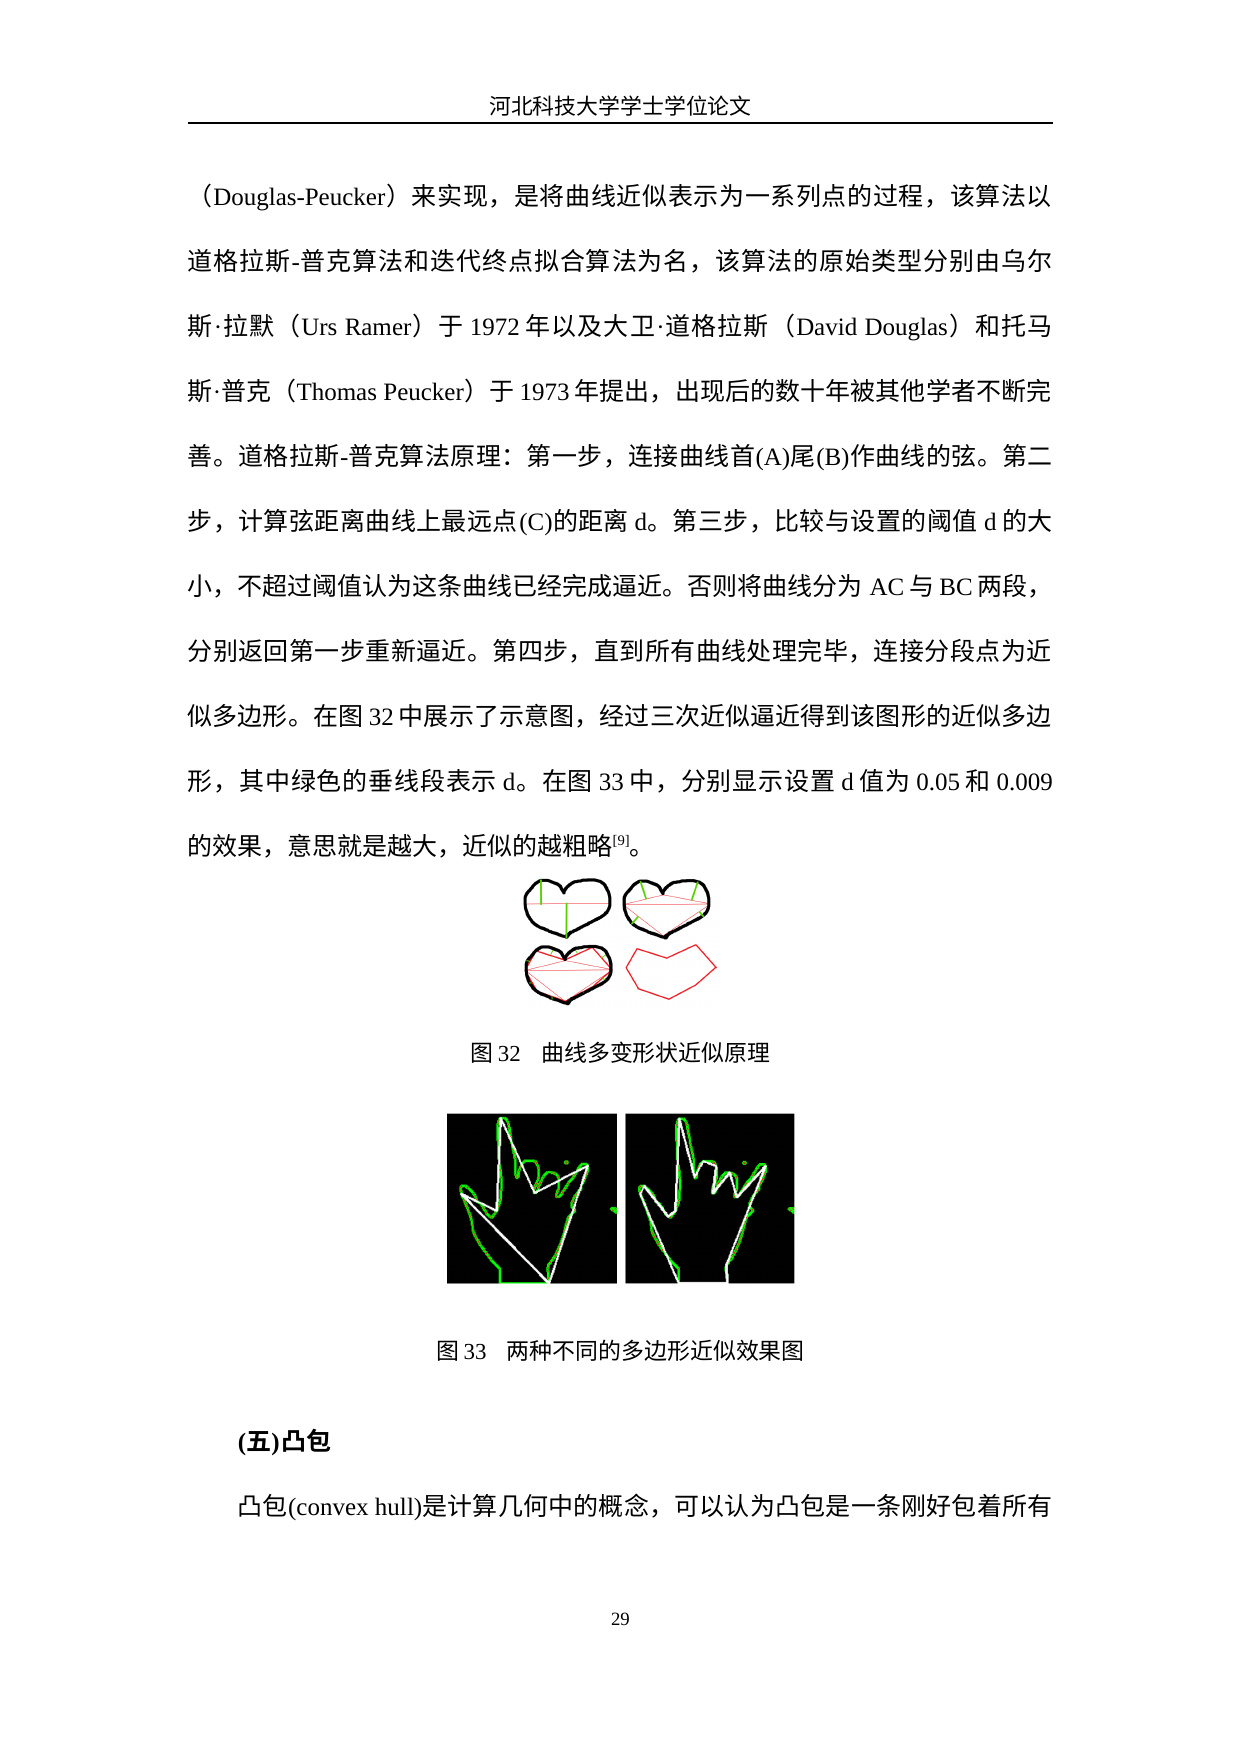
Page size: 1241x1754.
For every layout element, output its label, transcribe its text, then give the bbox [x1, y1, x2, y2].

text 图33 两种不同的多边形近似效果图 [187, 1317, 1053, 1382]
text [187, 1472, 1053, 1537]
text 图32 曲线多变形状近似原理 [187, 1019, 1053, 1084]
picture [521, 877, 719, 1007]
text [187, 162, 1053, 877]
list 凸包 [238, 1407, 1053, 1472]
picture [442, 1109, 799, 1287]
